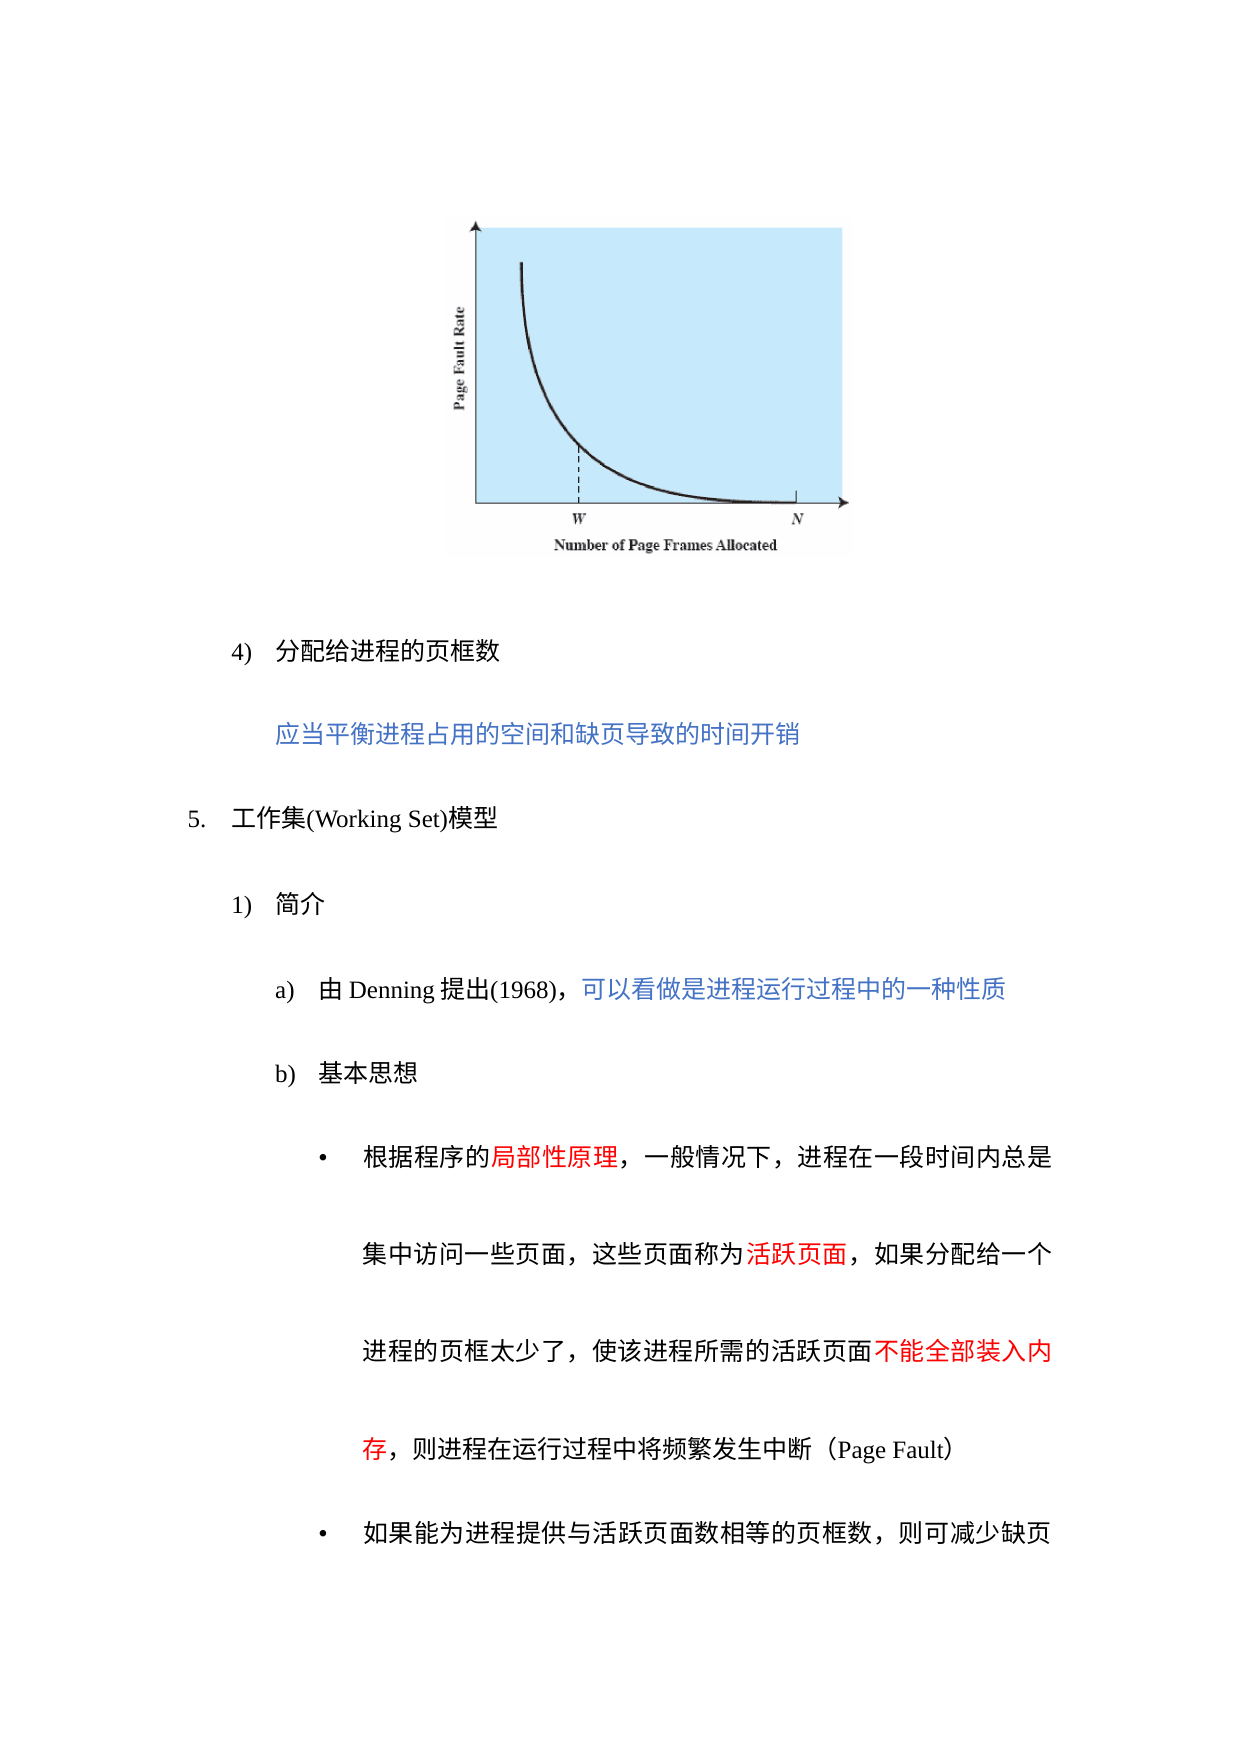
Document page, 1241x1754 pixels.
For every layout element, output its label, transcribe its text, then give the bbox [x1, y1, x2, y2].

list ﻿由Denning提出(1968)，可以看做是进程运行过程中的一种性质 [275, 954, 1053, 1019]
list ﻿根据程序的局部性原理，一般情况下，进程在一段时间内总是集中访问一些页面，这些页面称为活跃页面，如果分配给一个进程的页框太少了，使该进程所需的活跃页面不能全部装入内存，则进程在运行过程中将频繁发生中断（Page Fault） [319, 1122, 1053, 1480]
list ﻿简介 [231, 868, 1053, 933]
list ﻿工作集(Working Set)模型 [187, 783, 1053, 848]
picture [444, 217, 854, 557]
list 基本思想 [275, 1039, 1053, 1104]
list 应当平衡进程占用的空间和缺页导致的时间开销 [275, 700, 1053, 765]
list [319, 1498, 1053, 1563]
